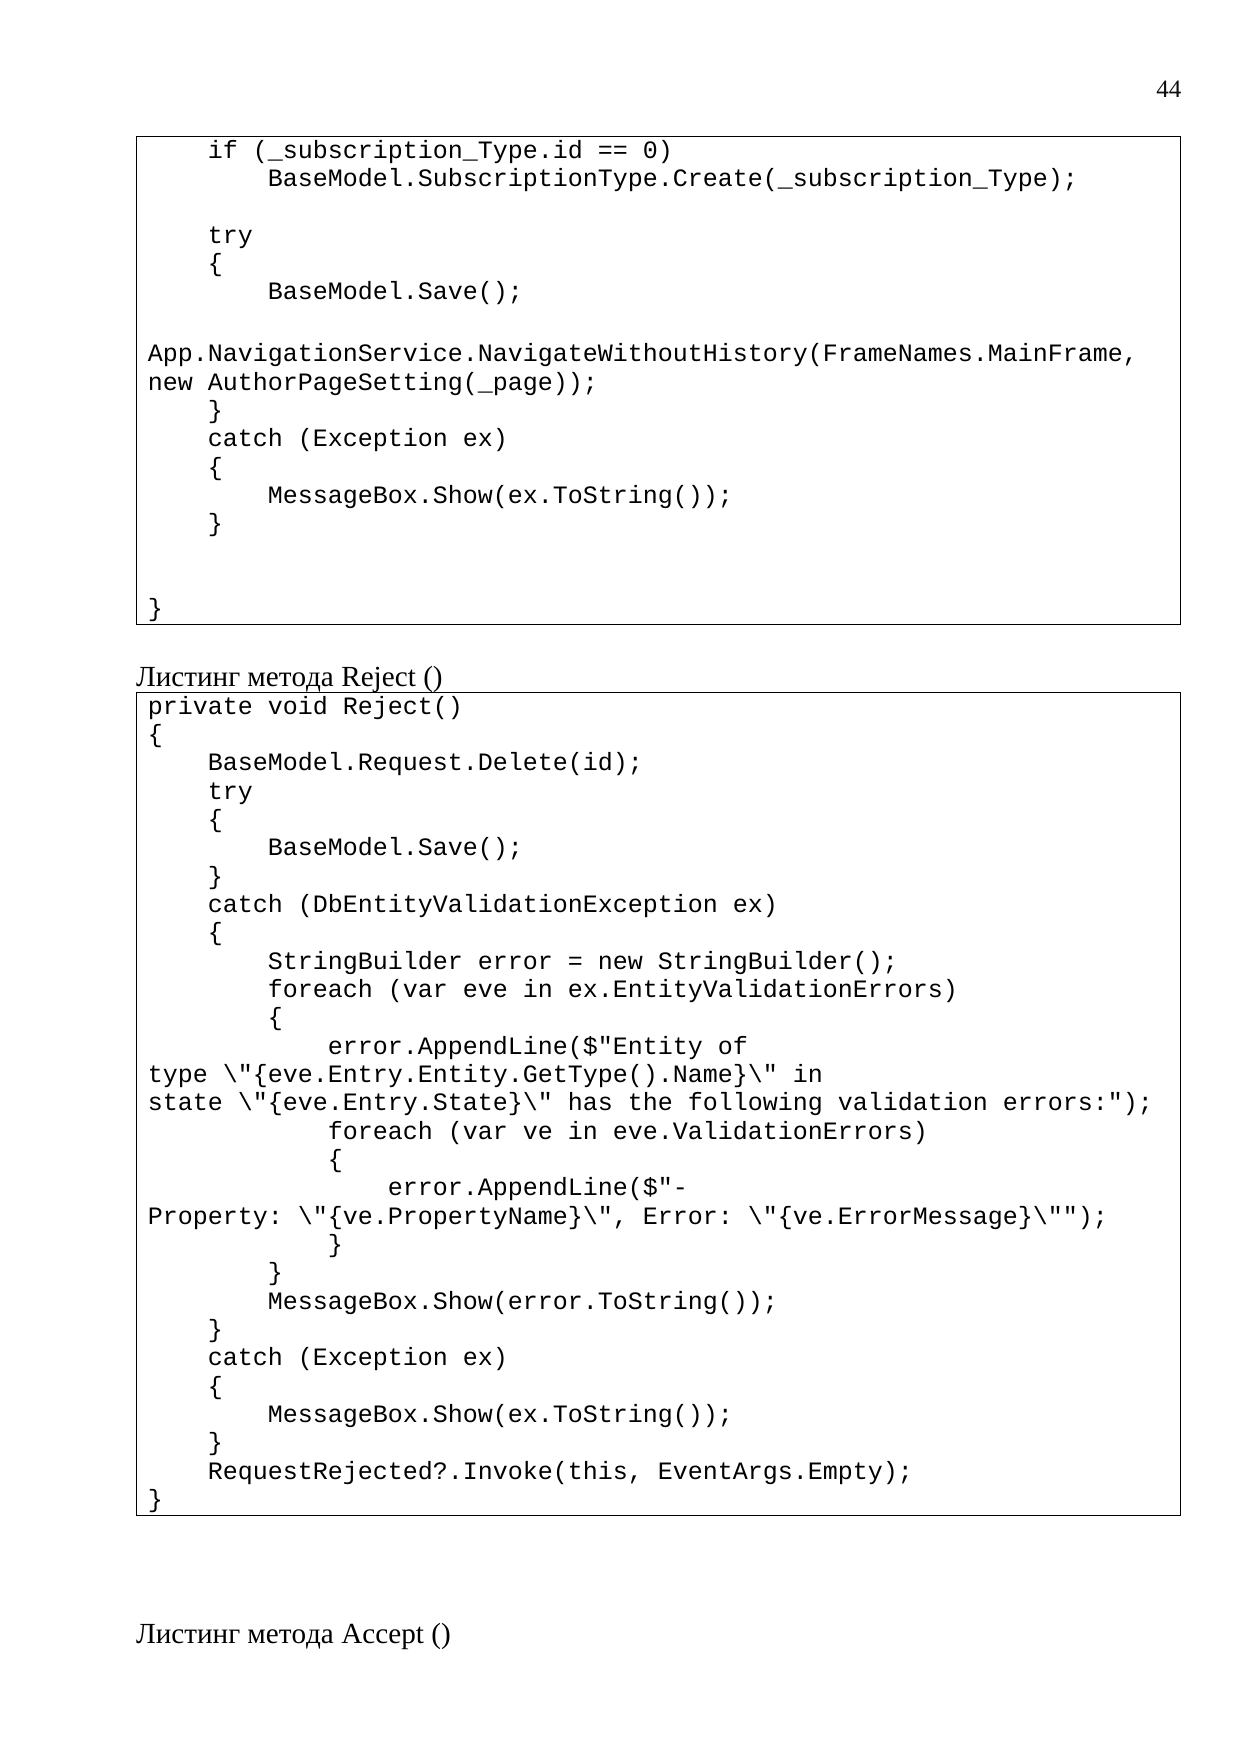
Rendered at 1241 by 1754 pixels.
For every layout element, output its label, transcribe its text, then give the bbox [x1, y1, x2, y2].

text Листинг метода Reject () [136, 659, 1181, 692]
text Листинг метода Accept () [136, 1617, 1181, 1650]
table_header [137, 137, 1180, 624]
table_header private void Reject() { BaseModel.Request.Delete(id); try { BaseModel.Save(); } catch (DbEntityValidationException ex) { StringBuilder error = new StringBuilder(); foreach (var eve in ex.EntityValidationErrors) { error.AppendLine($"Entity of type \"{eve.Entry.Entity.GetType().Name}\" in state \"{eve.Entry.State}\" has the following validation errors:"); foreach (var ve in eve.ValidationErrors) { error.AppendLine($"- Property: \"{ve.PropertyName}\", Error: \"{ve.ErrorMessage}\""); } } MessageBox.Show(error.ToString()); } catch (Exception ex) { MessageBox.Show(ex.ToString()); } RequestRejected?.Invoke(this, EventArgs.Empty); } [137, 693, 1180, 1515]
